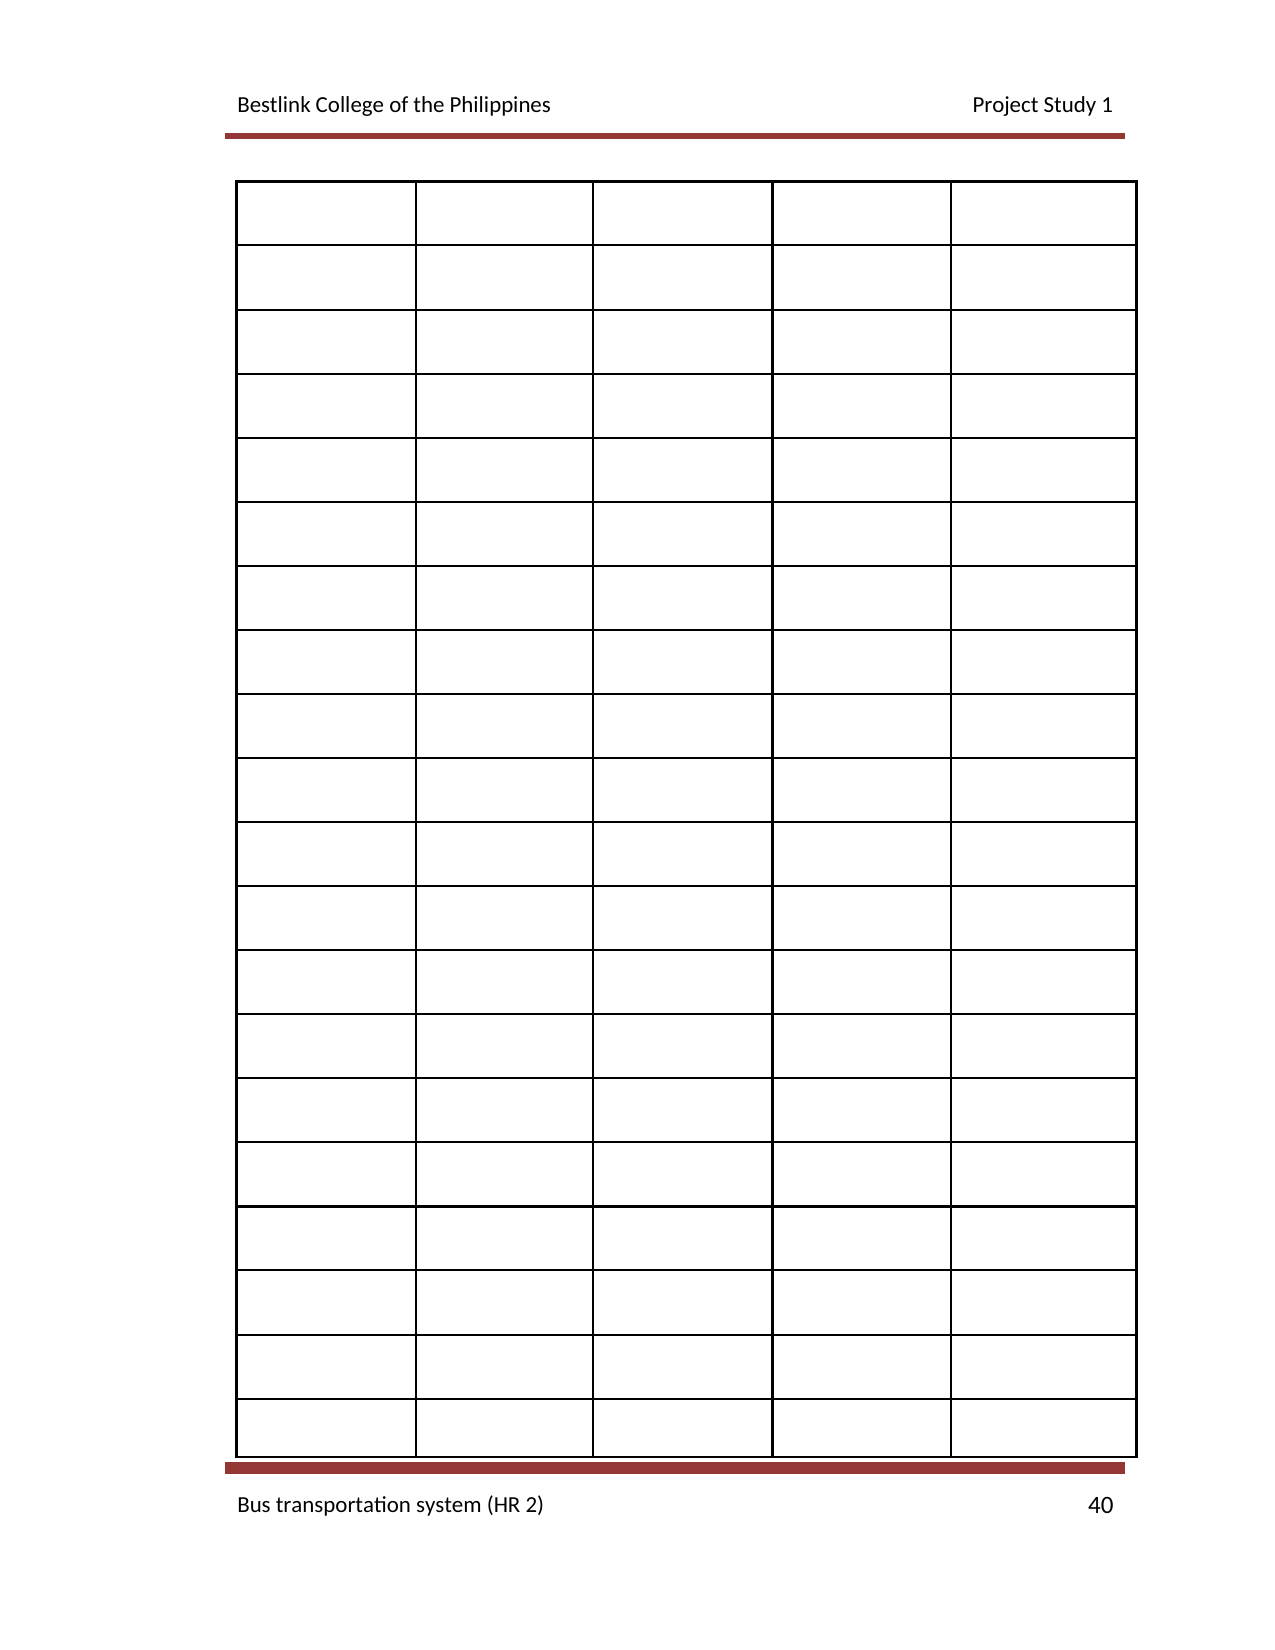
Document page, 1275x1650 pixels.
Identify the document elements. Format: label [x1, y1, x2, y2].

table_cell [594, 1143, 771, 1205]
table_cell [952, 1015, 1135, 1077]
table_cell [774, 246, 950, 308]
table_cell [774, 1336, 950, 1397]
table_cell [417, 1400, 592, 1456]
table_cell [417, 1015, 592, 1077]
table_cell [952, 503, 1135, 565]
table_cell [594, 246, 771, 308]
table_cell [594, 439, 771, 501]
table_cell [417, 183, 592, 244]
table_cell [594, 1271, 771, 1333]
table_cell [952, 1208, 1135, 1269]
table_cell [952, 951, 1135, 1013]
table_cell [238, 1208, 415, 1269]
table_cell [238, 1143, 415, 1205]
table_cell [238, 1015, 415, 1077]
table_cell [594, 951, 771, 1013]
table_cell [238, 503, 415, 565]
table_cell [952, 887, 1135, 949]
table_cell [238, 1400, 415, 1456]
table_cell [774, 631, 950, 693]
table_cell [952, 375, 1135, 437]
table_cell [774, 1015, 950, 1077]
table_cell [238, 567, 415, 629]
table_cell [952, 1143, 1135, 1205]
table_cell [417, 567, 592, 629]
table_cell [594, 1079, 771, 1141]
table_cell [417, 439, 592, 501]
table_cell [417, 823, 592, 885]
table_cell [952, 183, 1135, 244]
table_cell [238, 1336, 415, 1397]
table_cell [952, 1336, 1135, 1397]
table_cell [774, 759, 950, 821]
table_cell [238, 695, 415, 757]
table_cell [952, 567, 1135, 629]
table_cell [952, 695, 1135, 757]
table_cell [417, 503, 592, 565]
table_cell [238, 311, 415, 372]
table_cell [417, 1336, 592, 1397]
table_cell [774, 823, 950, 885]
table_cell [238, 631, 415, 693]
table_cell [774, 1271, 950, 1333]
table_cell [594, 823, 771, 885]
table_cell [417, 1208, 592, 1269]
table_cell [774, 183, 950, 244]
table_cell [417, 1143, 592, 1205]
table_cell [417, 695, 592, 757]
table_cell [417, 1079, 592, 1141]
table_cell [238, 1079, 415, 1141]
table_cell [417, 1271, 592, 1333]
table_cell [417, 951, 592, 1013]
table_cell [774, 439, 950, 501]
table_cell [594, 695, 771, 757]
table_cell [952, 311, 1135, 372]
table_cell [238, 887, 415, 949]
table_cell [774, 951, 950, 1013]
table_cell [238, 375, 415, 437]
table_cell [238, 951, 415, 1013]
table_cell [594, 759, 771, 821]
table_cell [774, 887, 950, 949]
table_cell [238, 1271, 415, 1333]
table_cell [417, 375, 592, 437]
table_cell [774, 1400, 950, 1456]
table_cell [594, 1336, 771, 1397]
table_cell [952, 631, 1135, 693]
table_cell [594, 631, 771, 693]
table_cell [594, 375, 771, 437]
table_cell [594, 1400, 771, 1456]
table_cell [417, 759, 592, 821]
table_cell [238, 246, 415, 308]
table_cell [952, 1079, 1135, 1141]
table_cell [774, 567, 950, 629]
table_cell [594, 887, 771, 949]
table_cell [774, 375, 950, 437]
table_cell [594, 567, 771, 629]
table_cell [594, 1015, 771, 1077]
table_cell [238, 183, 415, 244]
table_cell [952, 246, 1135, 308]
table_cell [594, 311, 771, 372]
table_cell [774, 503, 950, 565]
table_cell [952, 1400, 1135, 1456]
table_cell [774, 695, 950, 757]
table_cell [417, 631, 592, 693]
table_cell [774, 1079, 950, 1141]
table_cell [417, 311, 592, 372]
table_cell [774, 1208, 950, 1269]
table_cell [238, 823, 415, 885]
table_cell [952, 759, 1135, 821]
table_cell [774, 311, 950, 372]
table_cell [594, 503, 771, 565]
table_cell [594, 183, 771, 244]
table_cell [774, 1143, 950, 1205]
table_cell [238, 759, 415, 821]
table_cell [952, 439, 1135, 501]
table_cell [952, 823, 1135, 885]
table_cell [952, 1271, 1135, 1333]
table_cell [594, 1208, 771, 1269]
table_cell [417, 246, 592, 308]
table_cell [417, 887, 592, 949]
table_cell [238, 439, 415, 501]
